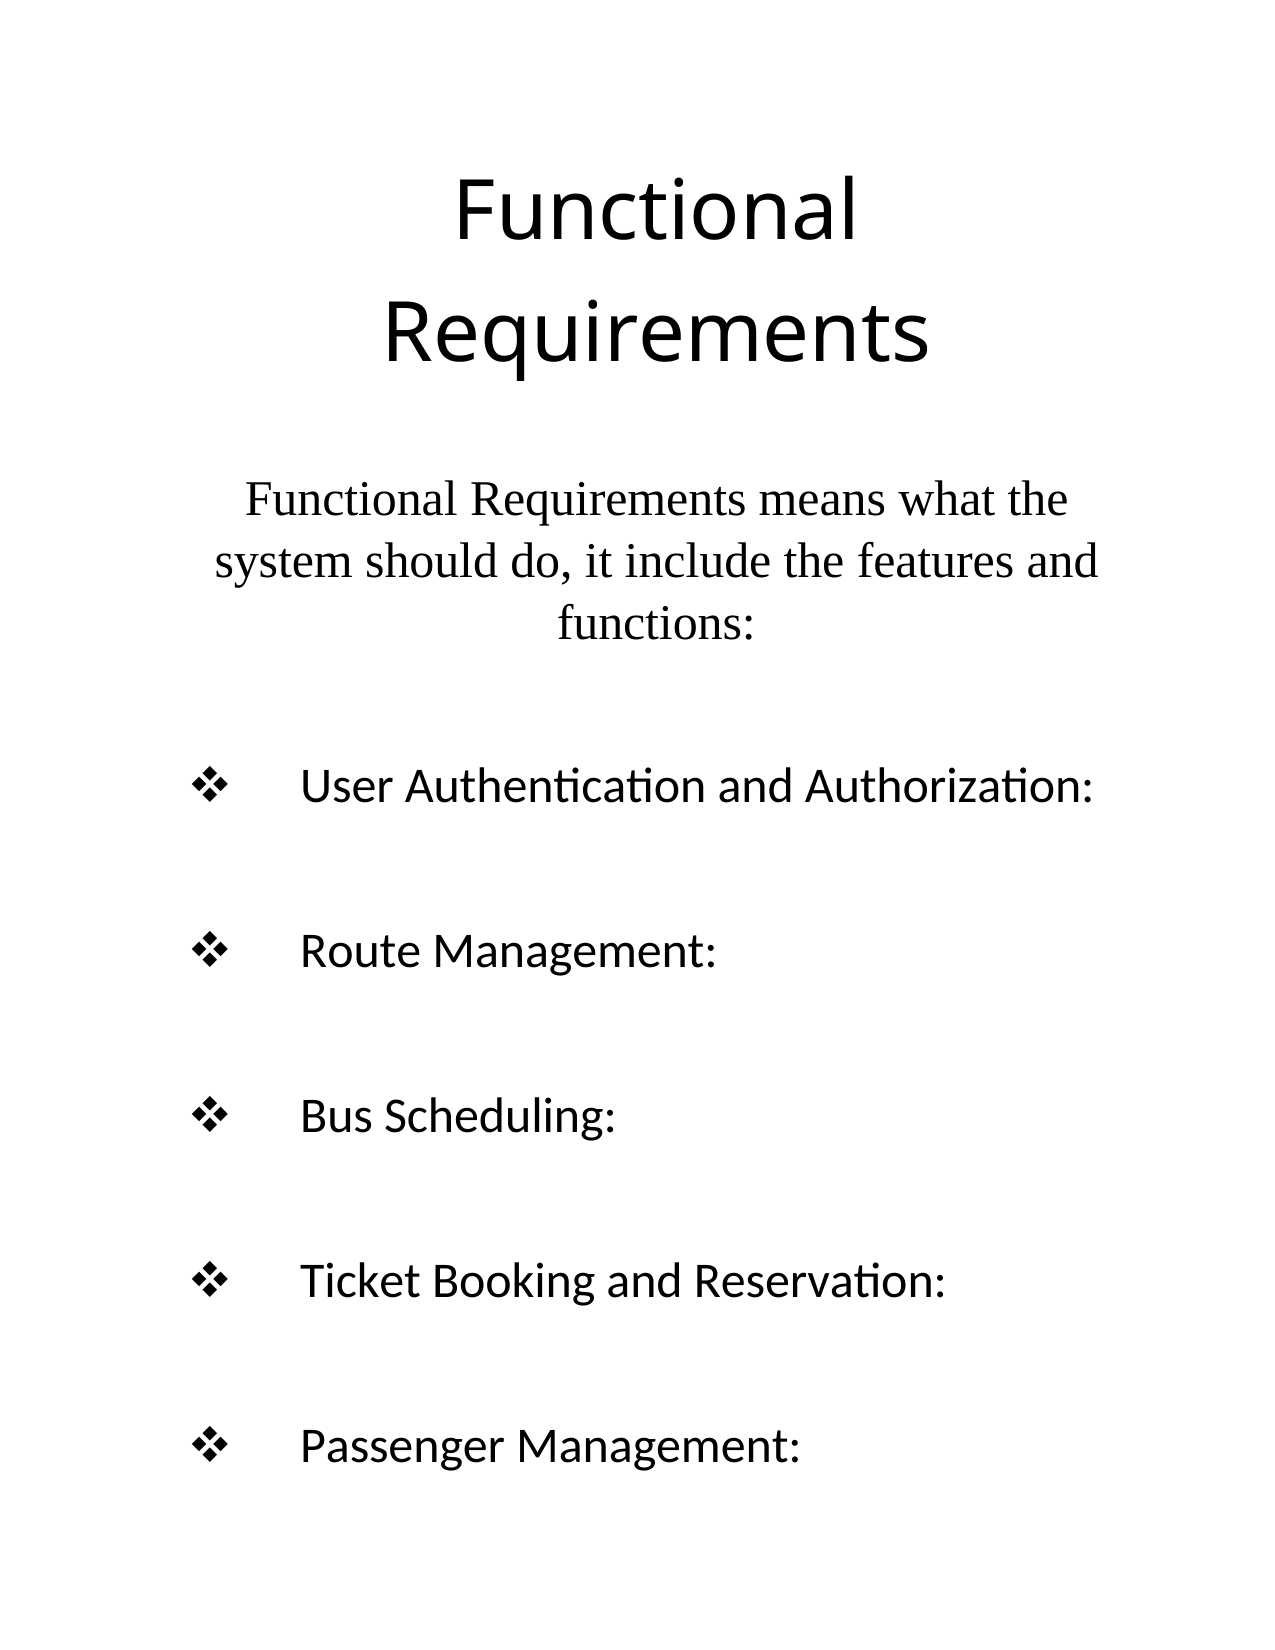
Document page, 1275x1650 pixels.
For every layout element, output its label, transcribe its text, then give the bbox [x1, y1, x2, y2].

list Route Management: [187, 919, 1125, 980]
list Bus Scheduling: [187, 1084, 1125, 1145]
list Functional Requirements [187, 150, 1125, 386]
list User Authentication and Authorization: [187, 754, 1125, 815]
list Ticket Booking and Reservation: [187, 1249, 1125, 1310]
list Passenger Management: [187, 1414, 1125, 1475]
list Functional Requirements means what the system should do, it include the features and functions: [187, 469, 1125, 650]
